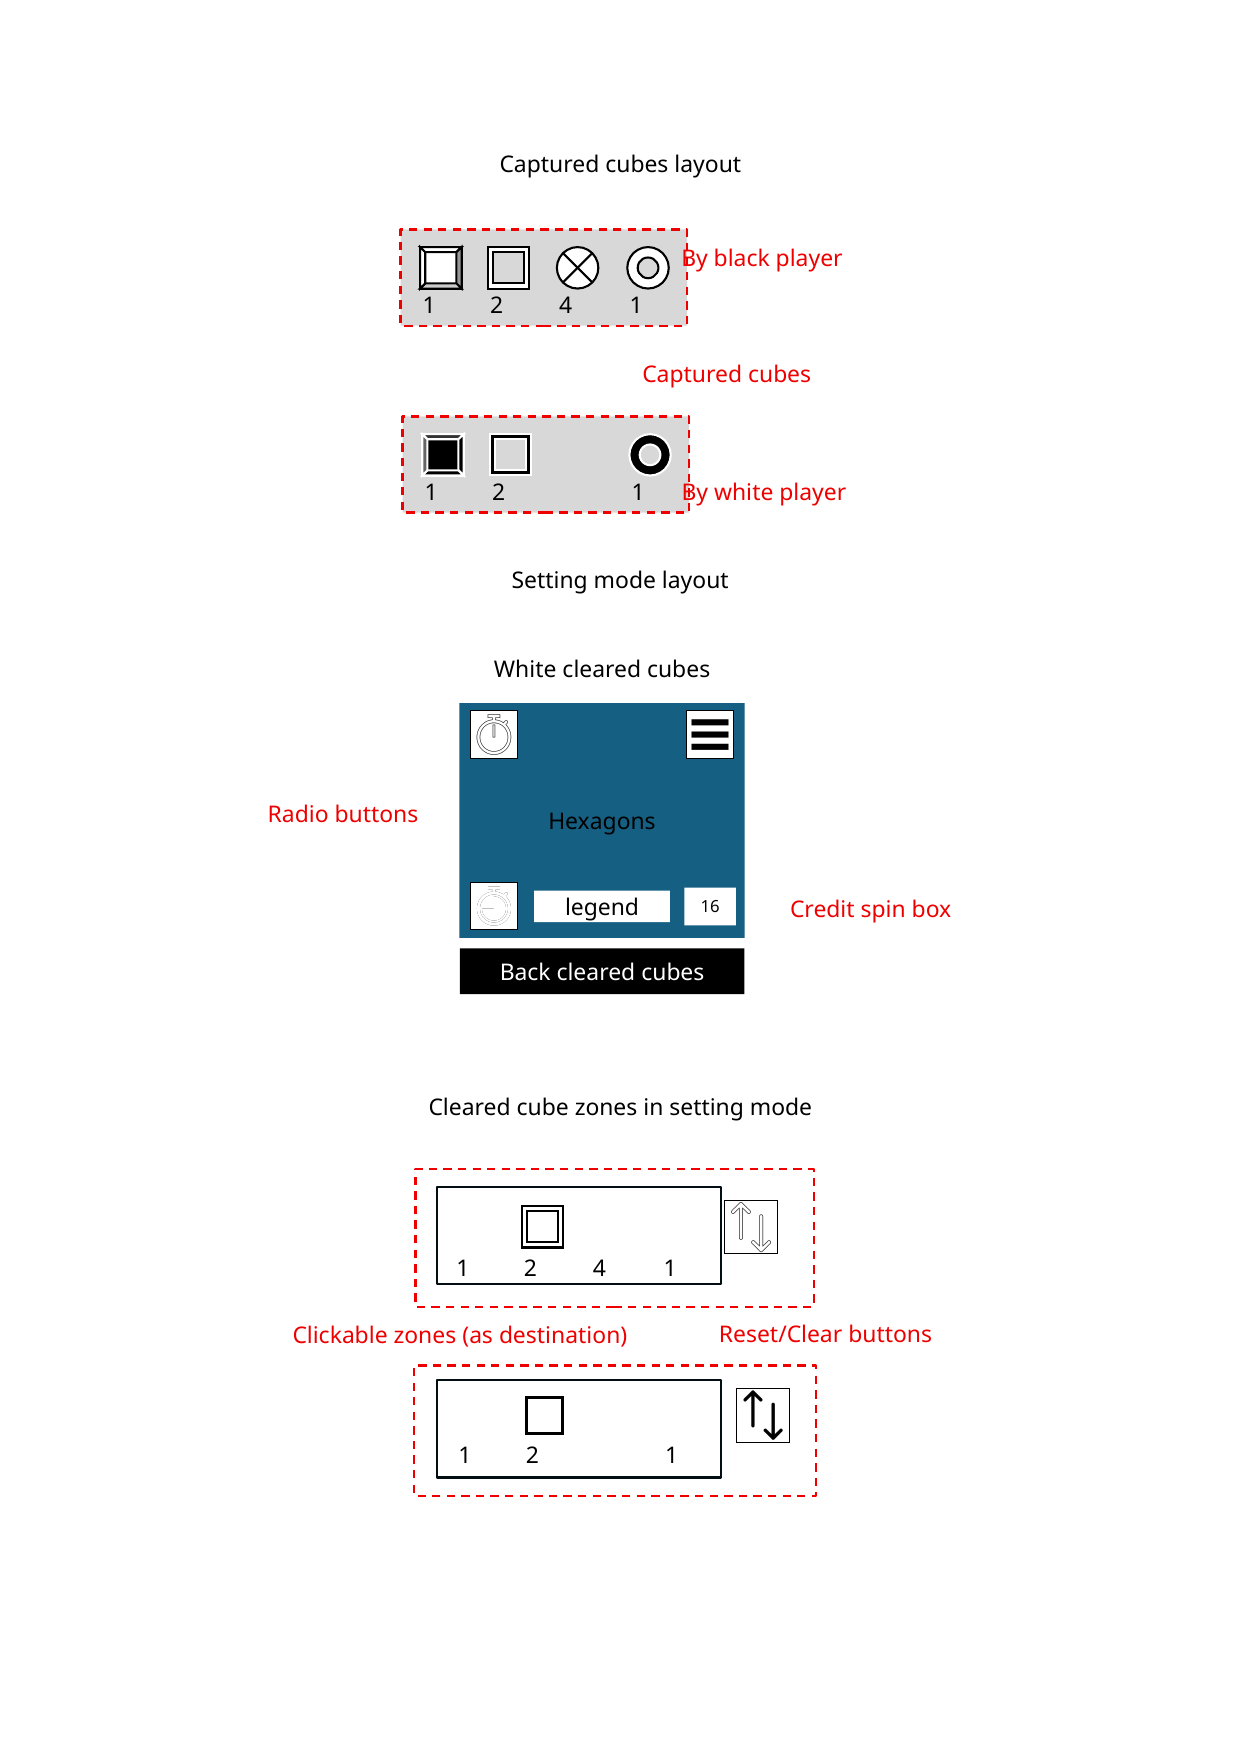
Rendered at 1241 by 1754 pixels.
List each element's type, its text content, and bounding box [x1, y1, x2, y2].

picture [687, 711, 733, 758]
picture [737, 1389, 789, 1442]
text Setting mode layout [148, 564, 1093, 595]
text Captured cubes layout [148, 148, 1093, 179]
picture [725, 1201, 777, 1253]
picture [471, 711, 517, 758]
text Cleared cube zones in setting mode [148, 1091, 1093, 1122]
picture [471, 883, 517, 929]
